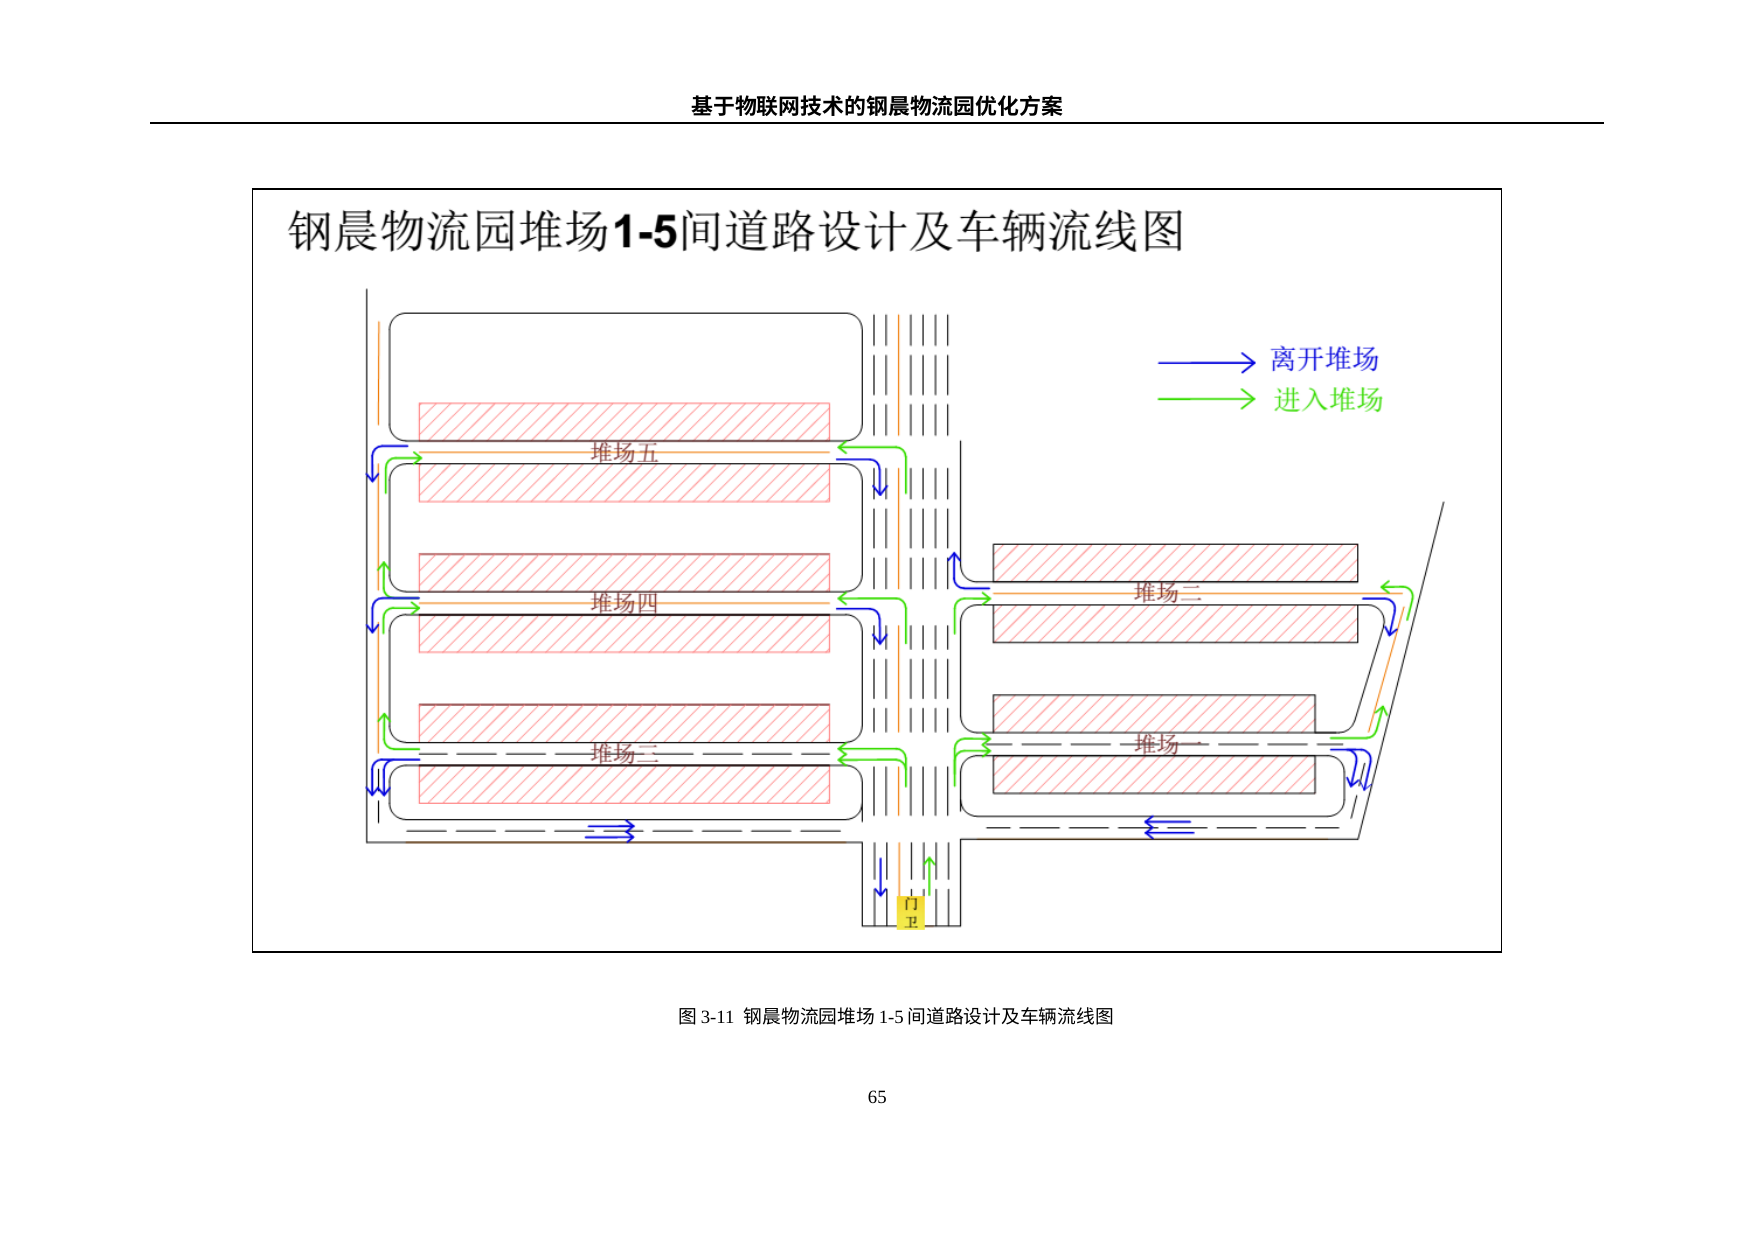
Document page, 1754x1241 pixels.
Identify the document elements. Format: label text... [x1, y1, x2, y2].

picture [253, 190, 1501, 951]
text 图3-11 钢晨物流园堆场1-5间道路设计及车辆流线图 [150, 998, 1604, 1031]
